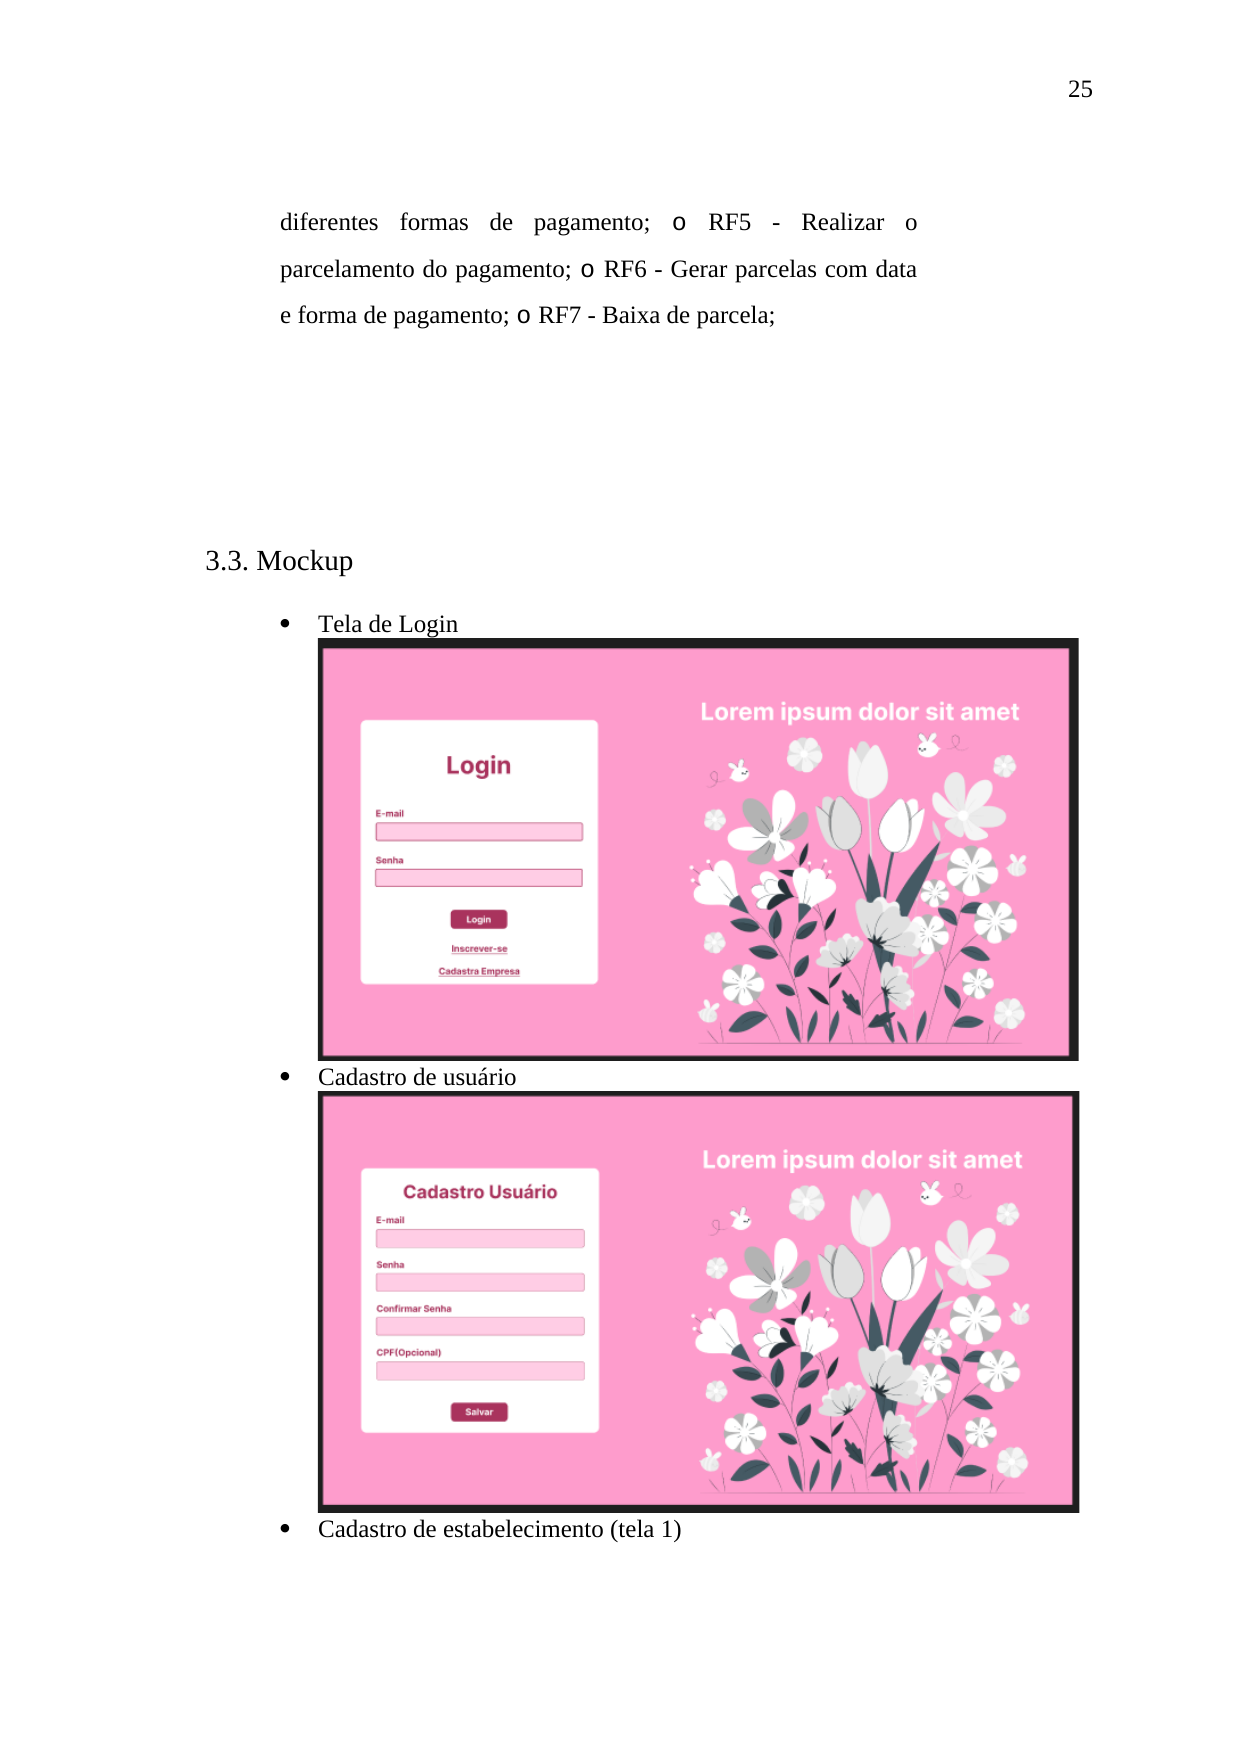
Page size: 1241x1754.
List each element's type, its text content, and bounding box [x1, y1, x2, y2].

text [205, 207, 918, 331]
list Cadastro de estabelecimento (tela 1) [281, 1514, 1233, 1543]
list Tela de Login [281, 609, 1233, 638]
picture [317, 638, 1079, 1061]
subtitle 3.3. Mockup [205, 543, 1105, 577]
picture [317, 1091, 1080, 1513]
list Cadastro de usuário [281, 1062, 1233, 1091]
